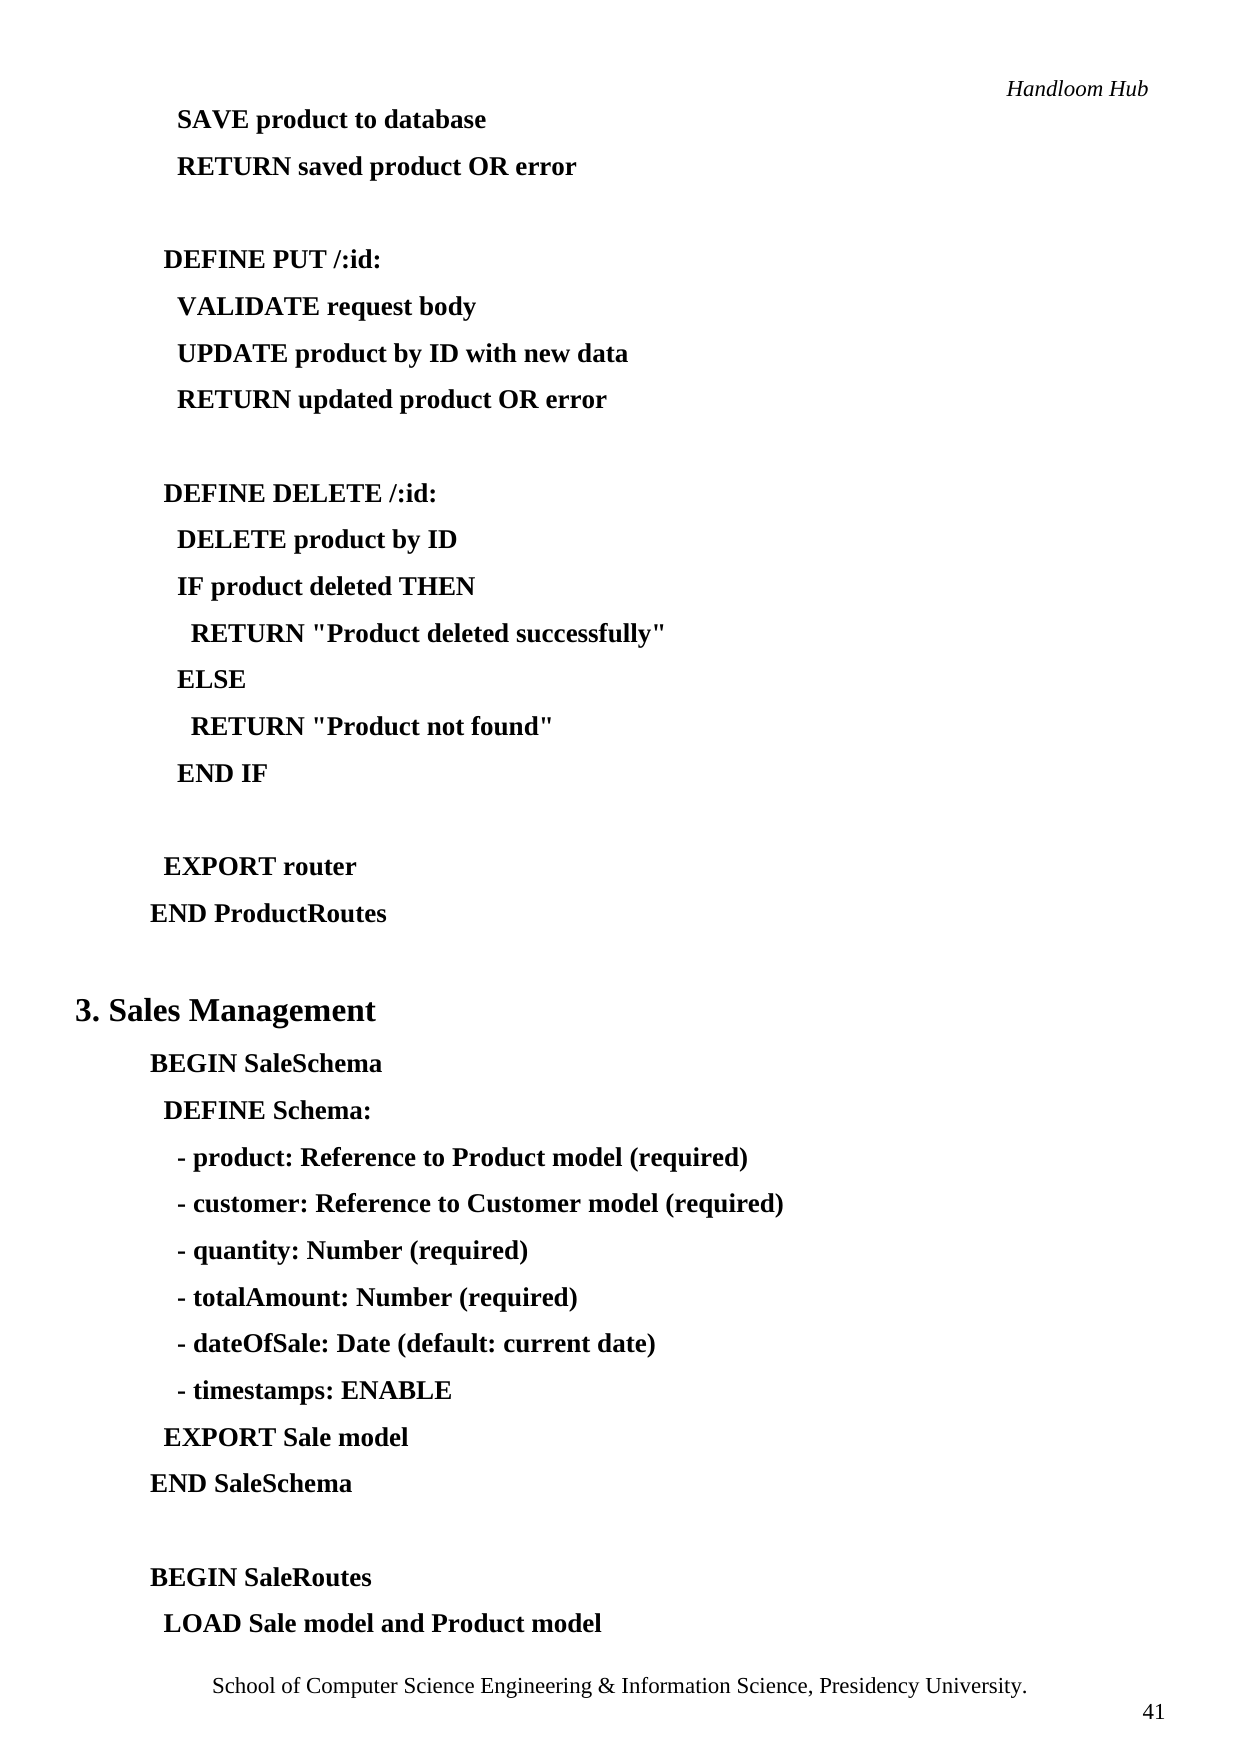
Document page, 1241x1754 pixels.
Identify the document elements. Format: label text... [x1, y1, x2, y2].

text DEFINE Schema: [150, 1094, 1165, 1125]
text RETURN "Product deleted successfully" [150, 617, 1165, 648]
text DEFINE PUT /:id: [150, 243, 1165, 274]
text - product: Reference to Product model (required) [150, 1141, 1165, 1172]
text - quantity: Number (required) [150, 1234, 1165, 1265]
text VALIDATE request body [150, 290, 1165, 321]
text - totalAmount: Number (required) [150, 1281, 1165, 1312]
text BEGIN SaleRoutes [150, 1561, 1165, 1592]
text END IF [150, 757, 1165, 788]
text RETURN updated product OR error [150, 383, 1165, 414]
text SAVE product to database [150, 103, 1165, 134]
text RETURN saved product OR error [150, 150, 1165, 181]
text IF product deleted THEN [150, 570, 1165, 601]
text EXPORT Sale model [150, 1421, 1165, 1452]
text - timestamps: ENABLE [150, 1374, 1165, 1405]
text - customer: Reference to Customer model (required) [150, 1188, 1165, 1219]
text END ProductRoutes [150, 897, 1165, 928]
text EXPORT router [150, 850, 1165, 881]
text 3. Sales Management [75, 990, 1165, 1028]
text RETURN "Product not found" [150, 710, 1165, 741]
text ELSE [150, 663, 1165, 694]
text DEFINE DELETE /:id: [150, 477, 1165, 508]
text LOAD Sale model and Product model [150, 1608, 1165, 1639]
text UPDATE product by ID with new data [150, 337, 1165, 368]
text - dateOfSale: Date (default: current date) [150, 1328, 1165, 1359]
text END SaleSchema [150, 1468, 1165, 1499]
text DELETE product by ID [150, 523, 1165, 554]
text BEGIN SaleSchema [150, 1048, 1165, 1079]
